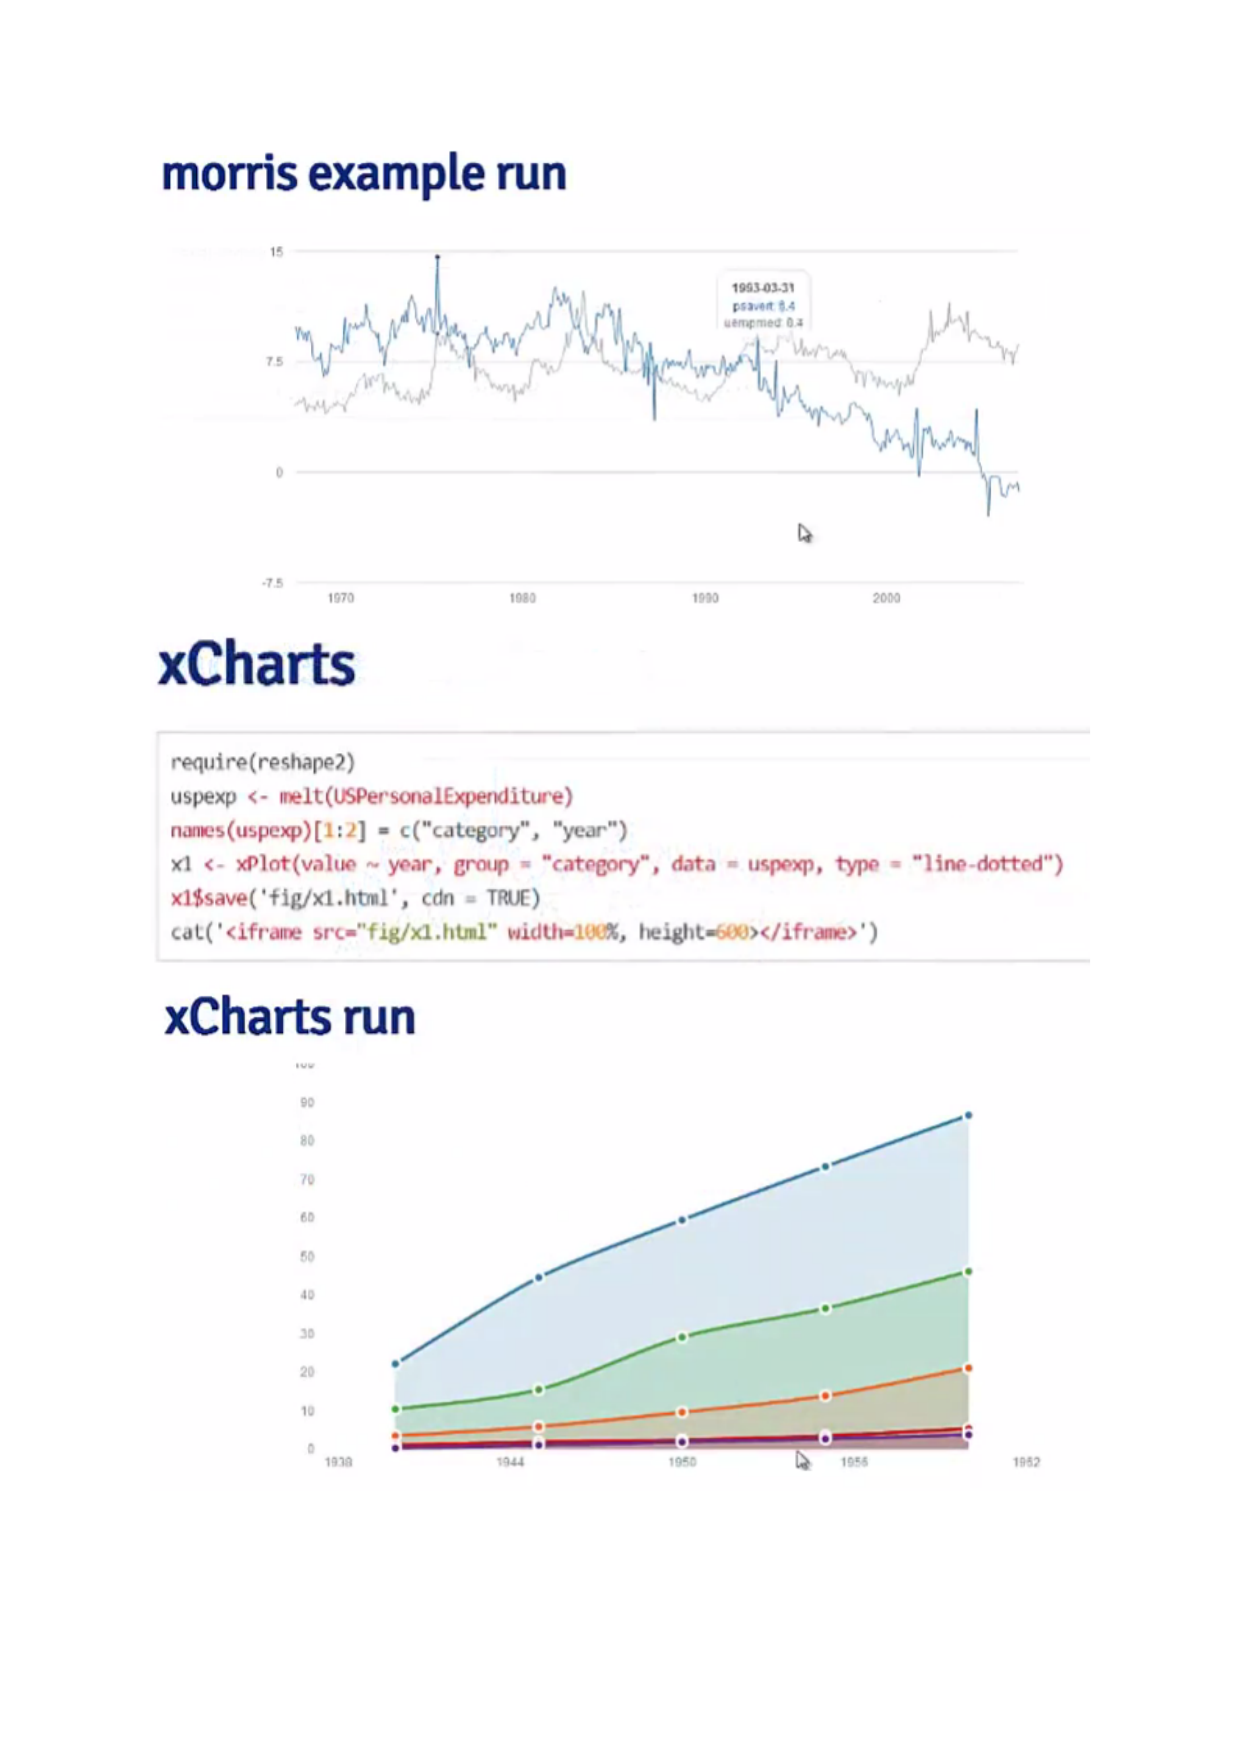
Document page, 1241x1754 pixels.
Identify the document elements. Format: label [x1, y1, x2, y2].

picture [150, 150, 1091, 1491]
